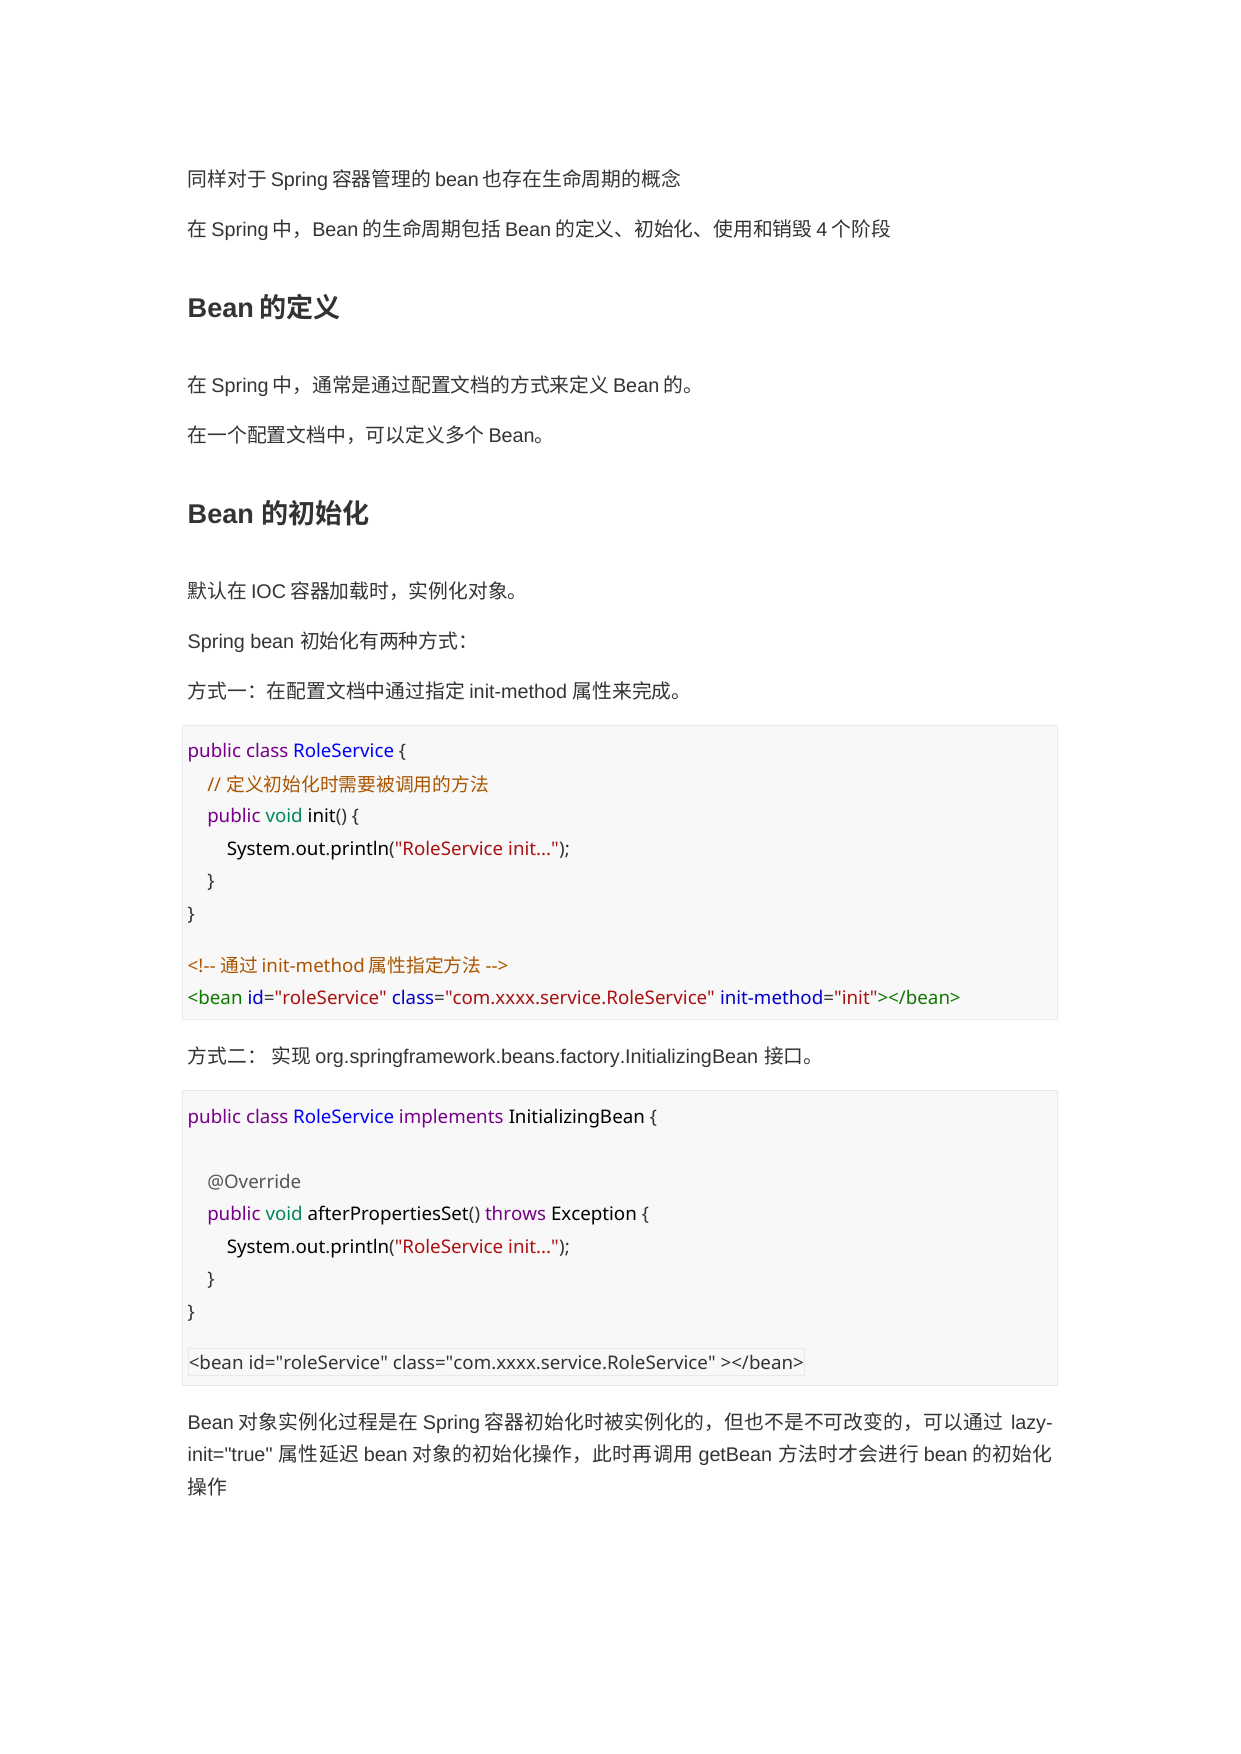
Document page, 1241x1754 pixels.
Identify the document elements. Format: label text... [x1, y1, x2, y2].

text 方式二： 实现 org.springframework.beans.factory.InitializingBean 接口。 [187, 1039, 1053, 1072]
text public class RoleService { // 定义初始化时需要被调用的方法 public void init() { System.out.println("RoleService init..."); } } [183, 726, 1057, 929]
text <!-- 通过init-method属性指定方法 --> <bean id="roleService" class="com.xxxx.service.RoleService" init-method="init"></bean> [183, 939, 1057, 1019]
text 方式一：在配置文档中通过指定 init-method 属性来完成。 [187, 674, 1053, 706]
subtitle Bean的定义 [187, 274, 1053, 339]
text public class RoleService implements InitializingBean { ​ @Override public void afterPropertiesSet() throws Exception { System.out.println("RoleService init..."); } } [183, 1091, 1057, 1327]
text 在一个配置文档中，可以定义多个Bean。 [187, 418, 1053, 450]
text Spring bean 初始化有两种方式： [187, 624, 1053, 656]
text 在Spring中，通常是通过配置文档的方式来定义Bean的。 [187, 368, 1053, 400]
text Bean对象实例化过程是在Spring容器初始化时被实例化的，但也不是不可改变的，可以通过 lazy-init="true" 属性延迟bean对象的初始化操作，此时再调用getBean 方法时才会进行bean的初始化操作 [187, 1404, 1053, 1502]
text 在Spring中，Bean的生命周期包括Bean的定义、初始化、使用和销毁4个阶段 [187, 212, 1053, 244]
text 默认在IOC容器加载时，实例化对象。 [187, 574, 1053, 606]
text 同样对于Spring容器管理的bean也存在生命周期的概念 [187, 162, 1053, 194]
text <bean id="roleService" class="com.xxxx.service.RoleService" ></bean> [183, 1337, 1057, 1385]
subtitle Bean 的初始化 [187, 479, 1053, 544]
